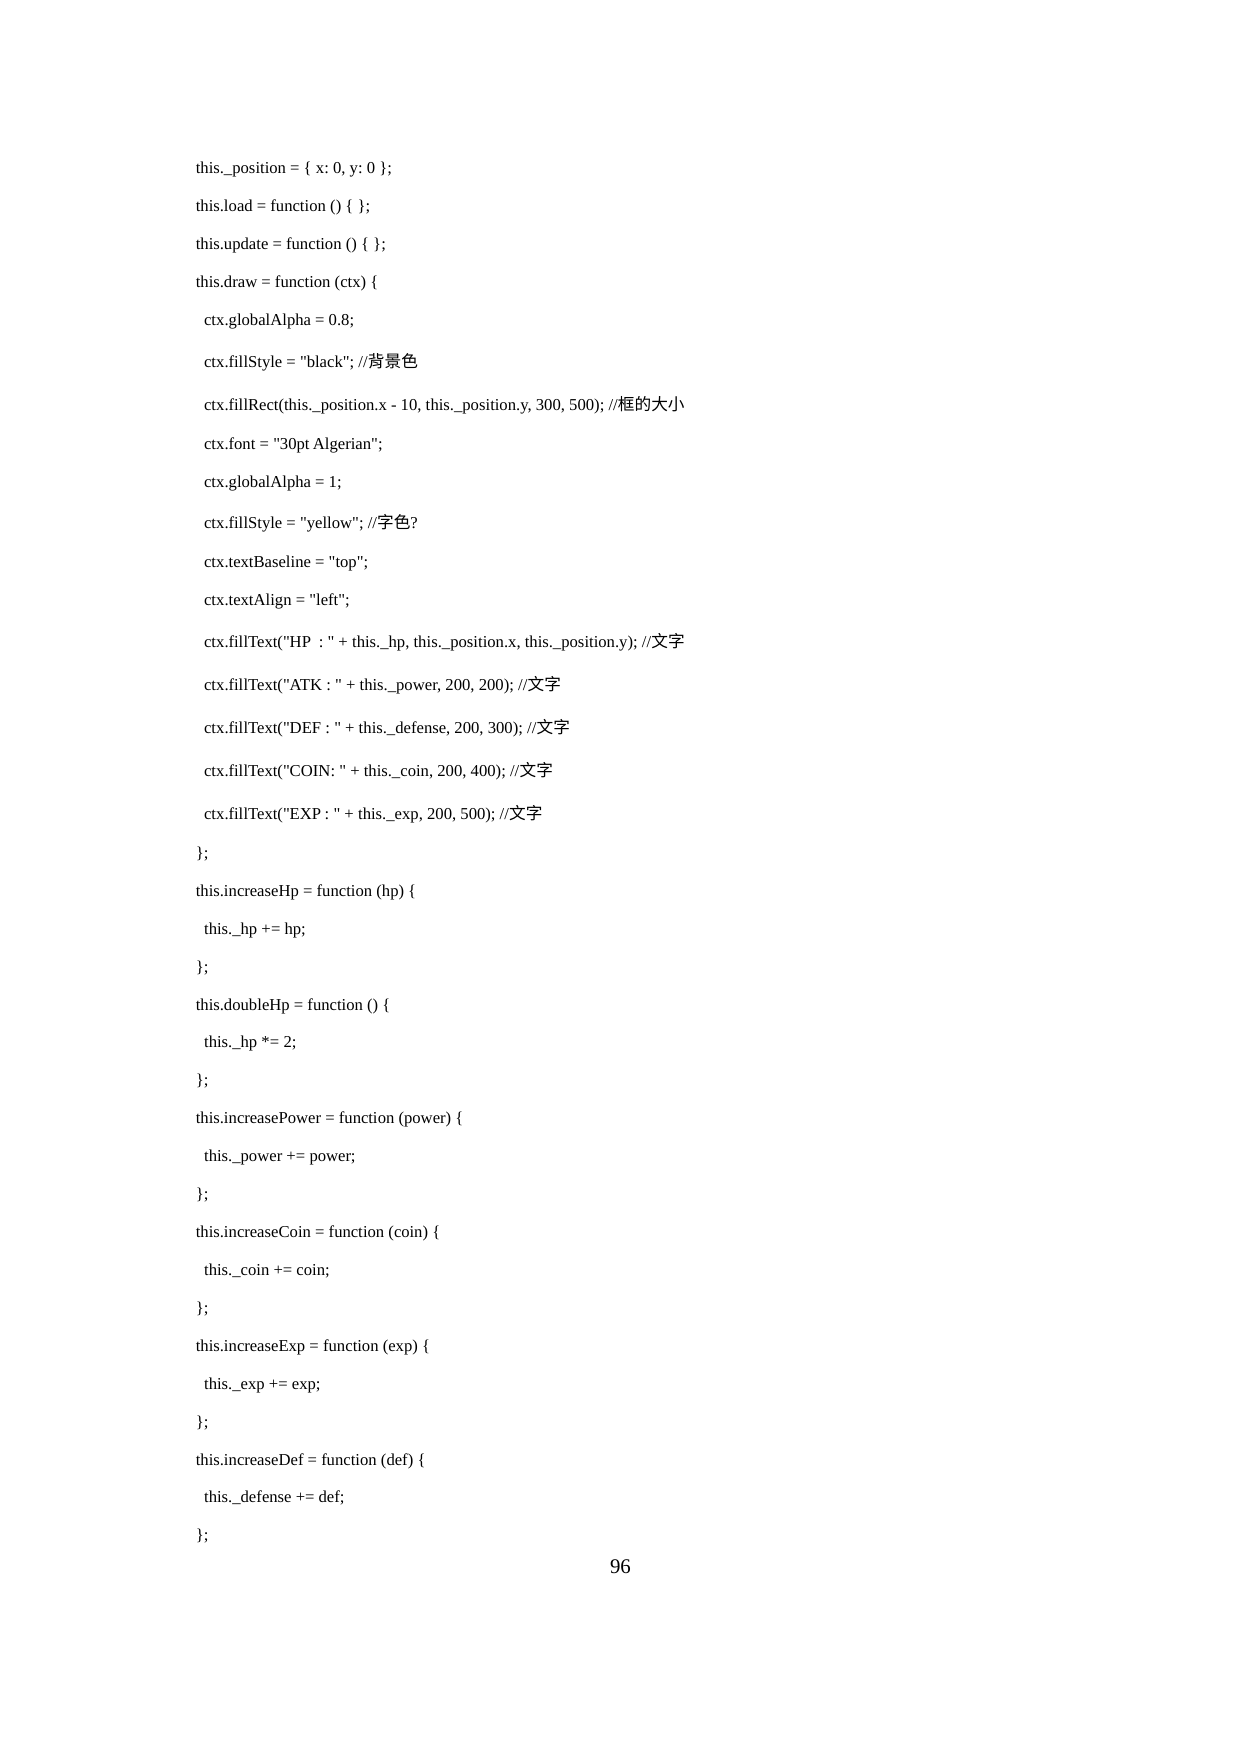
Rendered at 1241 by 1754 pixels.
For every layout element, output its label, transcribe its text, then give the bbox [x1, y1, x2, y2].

text ctx.fillText("HP : " + this._hp, this._position.x, this._position.y); //文字 [187, 628, 1053, 652]
text ctx.fillText("EXP : " + this._exp, 200, 500); //文字 [187, 800, 1053, 824]
text ctx.globalAlpha = 0.8; [187, 310, 1053, 329]
text this.increaseExp = function (exp) { [187, 1336, 1053, 1355]
text this._hp *= 2; [187, 1032, 1053, 1051]
text this._exp += exp; [187, 1373, 1053, 1393]
text ctx.fillStyle = "black"; //背景色 [187, 348, 1053, 372]
text this.load = function () { }; [187, 196, 1053, 215]
text ctx.fillStyle = "yellow"; //字色? [187, 509, 1053, 533]
text this.update = function () { }; [187, 234, 1053, 253]
text ctx.fillText("COIN: " + this._coin, 200, 400); //文字 [187, 757, 1053, 781]
text this.increaseCoin = function (coin) { [187, 1222, 1053, 1241]
text this.increasePower = function (power) { [187, 1108, 1053, 1127]
text ctx.globalAlpha = 1; [187, 471, 1053, 491]
text ctx.font = "30pt Algerian"; [187, 433, 1053, 453]
text this._defense += def; [187, 1487, 1053, 1506]
text this.doubleHp = function () { [187, 994, 1053, 1013]
text ctx.fillRect(this._position.x - 10, this._position.y, 300, 500); //框的大小 [187, 391, 1053, 415]
text ctx.textAlign = "left"; [187, 590, 1053, 609]
text }; [187, 1411, 1053, 1431]
text }; [187, 1525, 1053, 1544]
text }; [187, 1070, 1053, 1089]
text this.draw = function (ctx) { [187, 272, 1053, 291]
text this._coin += coin; [187, 1260, 1053, 1279]
text }; [187, 956, 1053, 976]
text this._hp += hp; [187, 918, 1053, 938]
text ctx.textBaseline = "top"; [187, 552, 1053, 571]
text this._power += power; [187, 1146, 1053, 1165]
text ctx.fillText("ATK : " + this._power, 200, 200); //文字 [187, 671, 1053, 695]
text ctx.fillText("DEF : " + this._defense, 200, 300); //文字 [187, 714, 1053, 738]
text this.increaseHp = function (hp) { [187, 881, 1053, 900]
text }; [187, 1298, 1053, 1317]
text this._position = { x: 0, y: 0 }; [187, 158, 1053, 177]
text }; [187, 1184, 1053, 1203]
text }; [187, 843, 1053, 862]
text this.increaseDef = function (def) { [187, 1449, 1053, 1468]
